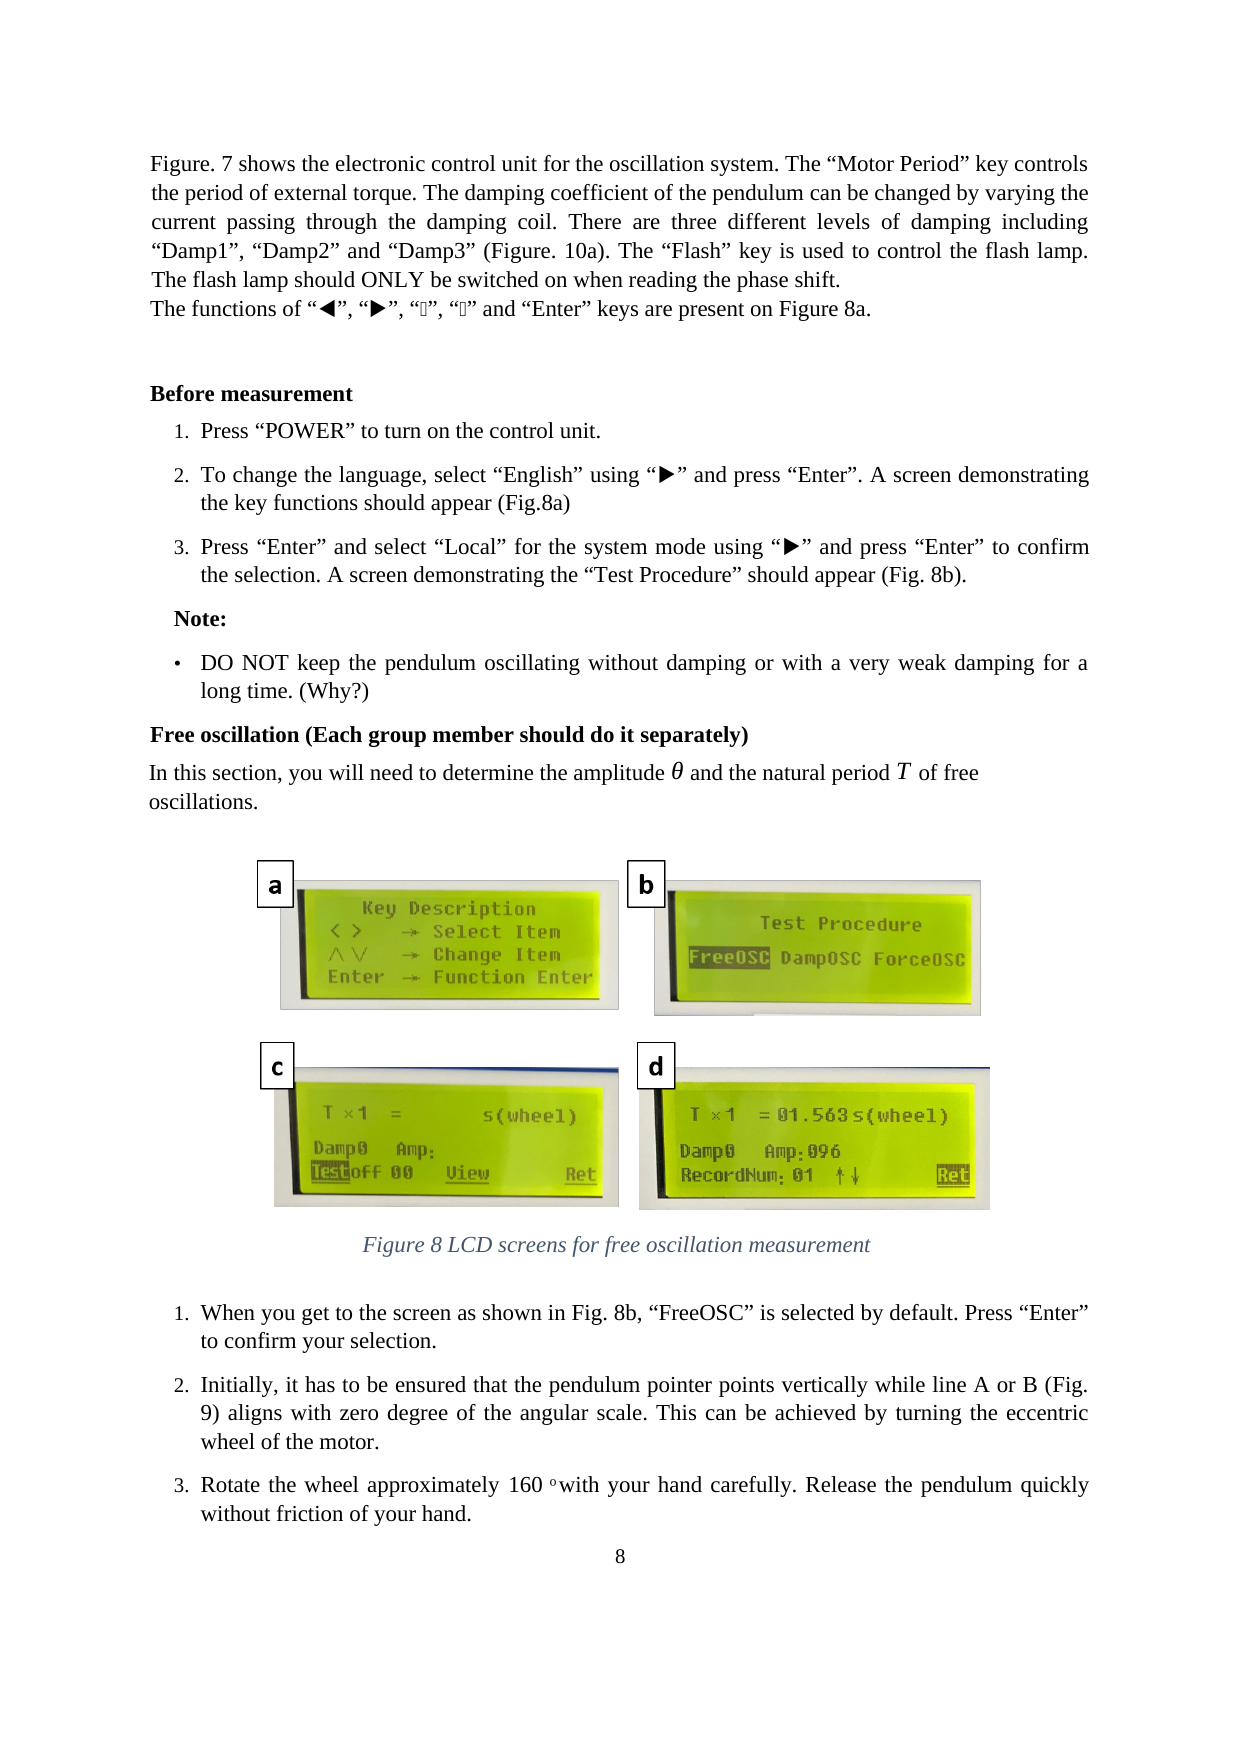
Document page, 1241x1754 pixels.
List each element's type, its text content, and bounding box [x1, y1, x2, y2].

list Press “POWER” to turn on the control unit. [174, 417, 1090, 443]
picture [250, 857, 990, 1210]
list Rotate the wheel approximately 160 ͦ with your hand carefully. Release the pendulum quickly without friction of your hand. [174, 1472, 1090, 1526]
list DO NOT keep the pendulum oscillating without damping or with a very weak damping for a long time. (Why?) [174, 649, 1090, 703]
text The functions of “”, “”, “”, “” and “Enter” keys are present on Figure 8a. [150, 295, 1090, 321]
list Press “Enter” and select “Local” for the system mode using “” and press “Enter” to confirm the selection. A screen demonstrating the “Test Procedure” should appear (Fig. 8b). [174, 533, 1090, 588]
text Figure. 7 shows the electronic control unit for the oscillation system. The “Motor Period” key controls the period of external torque. The damping coefficient of the pendulum can be changed by varying the current passing through the damping coil. There are three different levels of damping including “Damp1”, “Damp2” and “Damp3” (Figure. 10a). The “Flash” key is used to control the flash lamp. The flash lamp should ONLY be switched on when reading the phase shift. [150, 150, 1090, 292]
text Note: [174, 605, 1090, 631]
list To change the language, select “English” using “” and press “Enter”. A screen demonstrating the key functions should appear (Fig.8a) [174, 461, 1090, 515]
subtitle Before measurement [150, 380, 1090, 406]
list Initially, it has to be ensured that the pendulum pointer points vertically while line A or B (Fig. 9) aligns with zero degree of the angular scale. This can be achieved by turning the eccentric wheel of the motor. [174, 1371, 1090, 1454]
subtitle Free oscillation (Each group member should do it separately) [150, 721, 1090, 747]
subtitle In this section, you will need to determine the amplitude and the natural period of free oscillations. [148, 758, 1090, 814]
